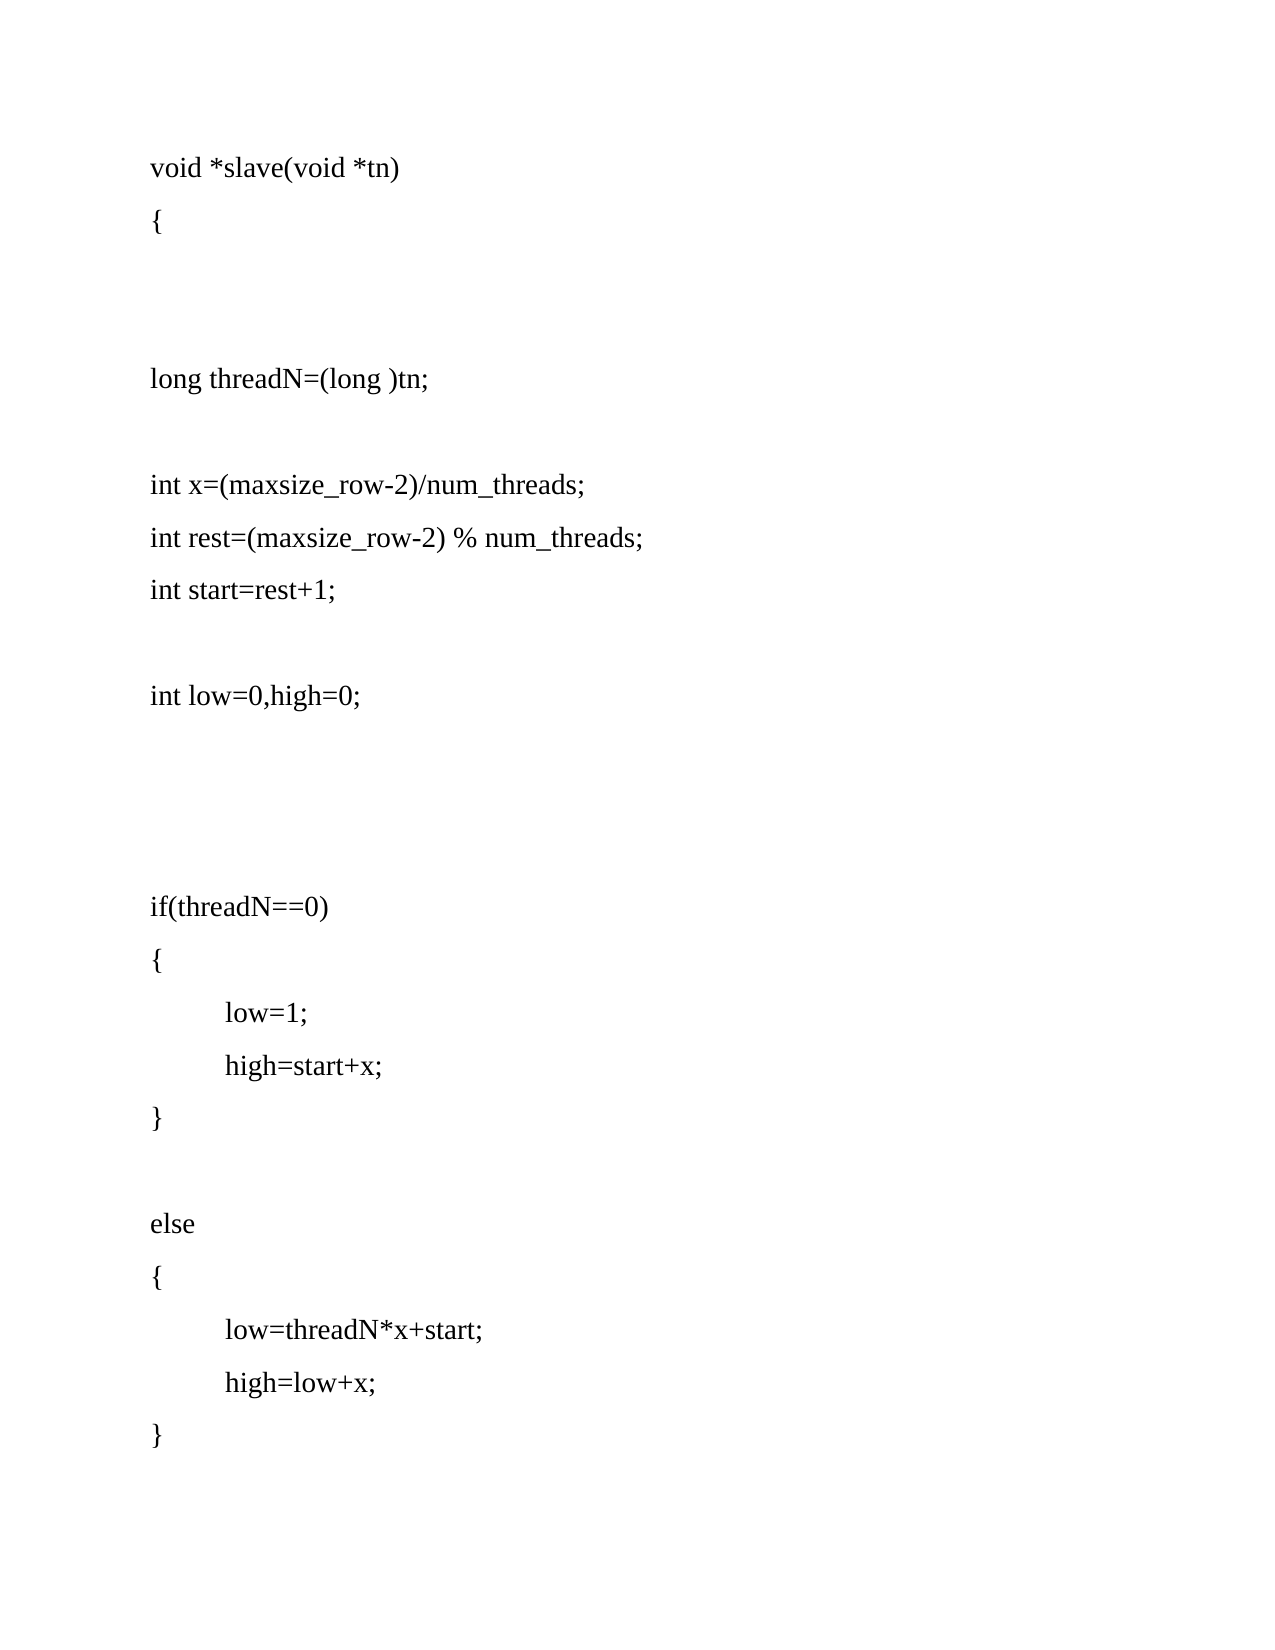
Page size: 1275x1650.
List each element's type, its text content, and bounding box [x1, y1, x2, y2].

text int rest=(maxsize_row-2) % num_threads; [150, 520, 1125, 553]
text else [150, 1206, 1125, 1240]
text int start=rest+1; [150, 572, 1125, 606]
text if(threadN==0) [150, 889, 1125, 923]
text { [150, 1259, 1125, 1293]
text long threadN=(long )tn; [150, 361, 1125, 395]
text high=low+x; [150, 1365, 1125, 1398]
text low=threadN*x+start; [150, 1312, 1125, 1345]
text } [150, 1417, 1125, 1451]
text void *slave(void *tn) [150, 150, 1125, 183]
text } [150, 1101, 1125, 1134]
text { [150, 203, 1125, 236]
text int x=(maxsize_row-2)/num_threads; [150, 467, 1125, 500]
text low=1; [150, 995, 1125, 1028]
text { [150, 942, 1125, 976]
text int low=0,high=0; [150, 678, 1125, 712]
text high=start+x; [150, 1048, 1125, 1081]
